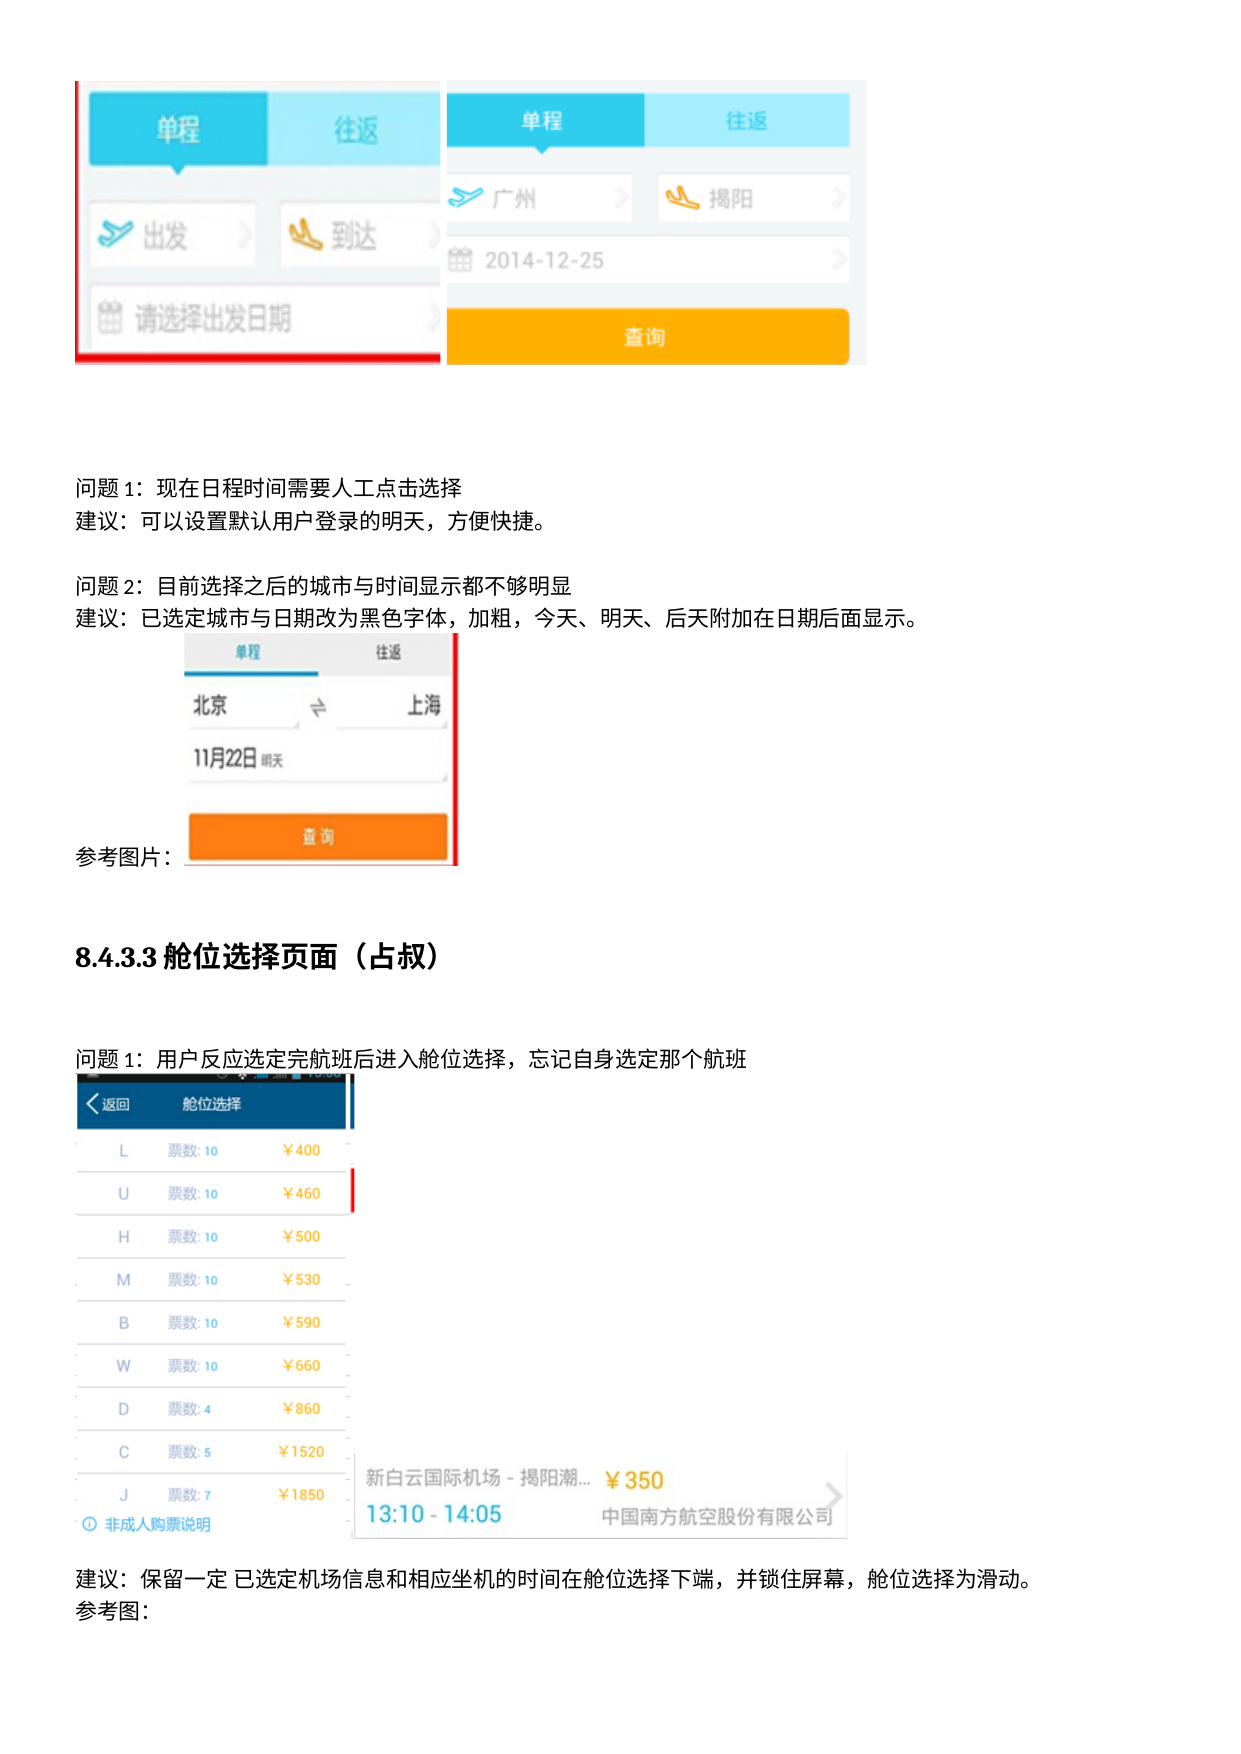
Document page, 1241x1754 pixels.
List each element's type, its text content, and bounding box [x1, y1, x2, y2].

picture [75, 81, 441, 365]
text 建议：已选定城市与日期改为黑色字体，加粗，今天、明天、后天附加在日期后面显示。 [75, 601, 1165, 633]
picture [184, 633, 461, 866]
picture [75, 1073, 848, 1539]
subtitle 8.4.3.3 舱位选择页面（占叔） [75, 922, 1165, 987]
text 问题2：目前选择之后的城市与时间显示都不够明显 [75, 568, 1165, 601]
text 问题1：现在日程时间需要人工点击选择 [75, 471, 1165, 503]
text 参考图： [75, 1594, 1165, 1626]
text 建议：保留一定 已选定机场信息和相应坐机的时间在舱位选择下端，并锁住屏幕，舱位选择为滑动。 [75, 1561, 1165, 1594]
text 参考图片： [75, 633, 1165, 893]
picture [446, 80, 867, 365]
text 问题1：用户反应选定完航班后进入舱位选择，忘记自身选定那个航班 [75, 1041, 1165, 1074]
text 建议：可以设置默认用户登录的明天，方便快捷。 [75, 503, 1165, 536]
